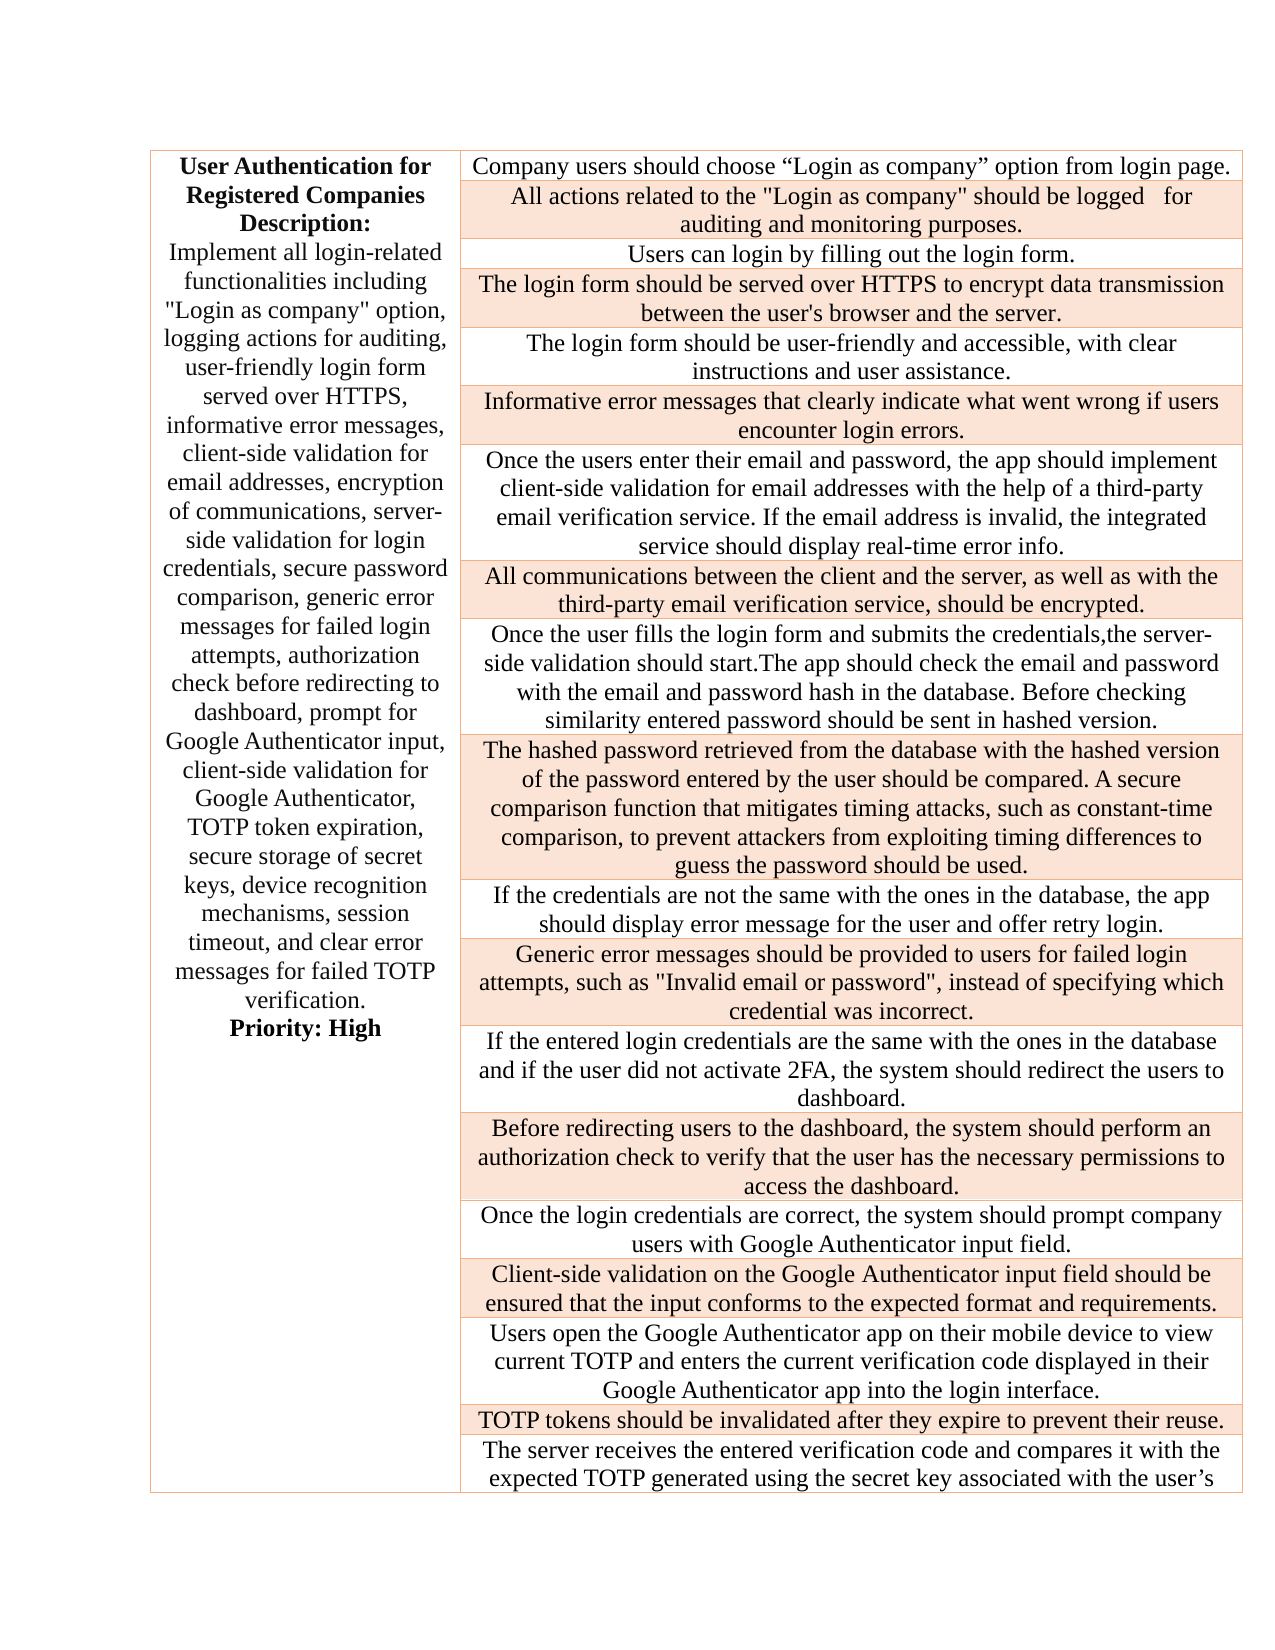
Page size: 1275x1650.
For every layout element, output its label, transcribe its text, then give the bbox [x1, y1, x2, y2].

table_cell Informative error messages that clearly indicate what went wrong if users encounter login errors. [461, 386, 1242, 444]
table_cell Before redirecting users to the dashboard, the system should perform an authorization check to verify that the user has the necessary permissions to access the dashboard. [461, 1113, 1242, 1199]
table_cell Generic error messages should be provided to users for failed login attempts, such as "Invalid email or password", instead of specifying which credential was incorrect. [461, 939, 1242, 1025]
table_cell User Authentication for Registered Companies Description: Implement all login-related functionalities including "Login as company" option, logging actions for auditing, user-friendly login form served over HTTPS, informative error messages, client-side validation for email addresses, encryption of communications, server-side validation for login credentials, secure password comparison, generic error messages for failed login attempts, authorization check before redirecting to dashboard, prompt for Google Authenticator input, client-side validation for Google Authenticator, TOTP token expiration, secure storage of secret keys, device recognition mechanisms, session timeout, and clear error messages for failed TOTP verification. Priority: High [151, 151, 460, 1492]
table_cell All actions related to the "Login as company" should be logged for auditing and monitoring purposes. [461, 181, 1242, 238]
table_cell Once the user fills the login form and submits the credentials,the server-side validation should start.The app should check the email and password with the email and password hash in the database. Before checking similarity entered password should be sent in hashed version. [461, 619, 1242, 734]
table_cell Once the users enter their email and password, the app should implement client-side validation for email addresses with the help of a third-party email verification service. If the email address is invalid, the integrated service should display real-time error info. [461, 445, 1242, 560]
table_cell All communications between the client and the server, as well as with the third-party email verification service, should be encrypted. [461, 561, 1242, 618]
table_cell The hashed password retrieved from the database with the hashed version of the password entered by the user should be compared. A secure comparison function that mitigates timing attacks, such as constant-time comparison, to prevent attackers from exploiting timing differences to guess the password should be used. [461, 735, 1242, 879]
table_cell If the entered login credentials are the same with the ones in the database and if the user did not activate 2FA, the system should redirect the users to dashboard. [461, 1026, 1242, 1112]
table_cell Users open the Google Authenticator app on their mobile device to view current TOTP and enters the current verification code displayed in their Google Authenticator app into the login interface. [461, 1318, 1242, 1404]
table_cell Company users should choose “Login as company” option from login page. [461, 151, 1242, 180]
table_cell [461, 1435, 1242, 1492]
table_cell If the credentials are not the same with the ones in the database, the app should display error message for the user and offer retry login. [461, 880, 1242, 938]
table_cell Users can login by filling out the login form. [461, 239, 1242, 268]
table_cell TOTP tokens should be invalidated after they expire to prevent their reuse. [461, 1405, 1242, 1434]
table_cell The login form should be served over HTTPS to encrypt data transmission between the user's browser and the server. [461, 269, 1242, 327]
table_cell Once the login credentials are correct, the system should prompt company users with Google Authenticator input field. [461, 1201, 1242, 1258]
table_cell Client-side validation on the Google Authenticator input field should be ensured that the input conforms to the expected format and requirements. [461, 1259, 1242, 1317]
table_cell The login form should be user-friendly and accessible, with clear instructions and user assistance. [461, 328, 1242, 385]
